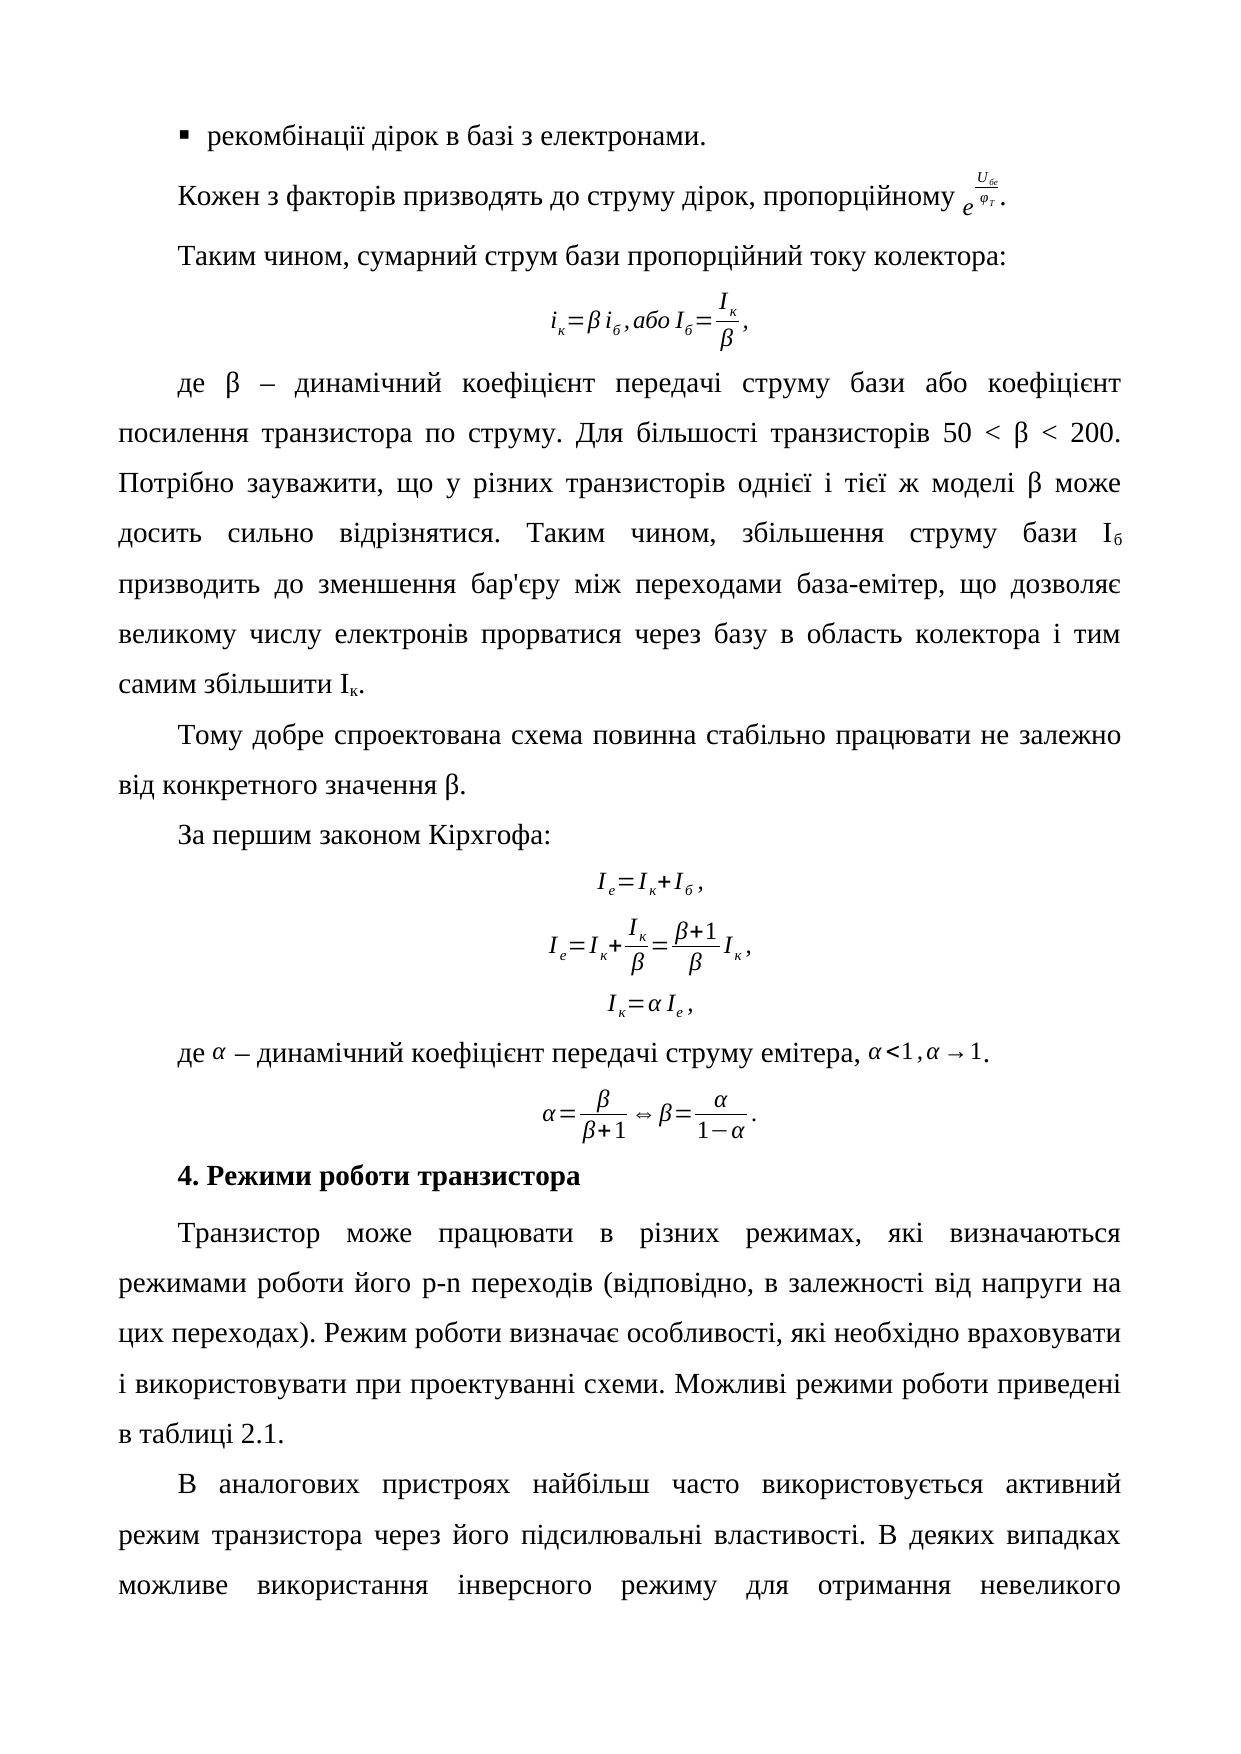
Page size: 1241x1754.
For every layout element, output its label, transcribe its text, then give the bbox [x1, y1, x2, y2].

text За першим законом Кірхгофа: [118, 817, 1122, 851]
text де β – динамічний коефіцієнт передачі струму бази або коефіцієнт посилення транзистора по струму. Для більшості транзисторів 50 < β < 200. Потрібно зауважити, що у різних транзисторів однієї і тієї ж моделі β може досить сильно відрізнятися. Таким чином, збільшення струму бази Іб призводить до зменшення бар'єру між переходами база-емітер, що дозволяє великому числу електронів прорватися через базу в область колектора і тим самим збільшити Ік. [118, 365, 1122, 700]
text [118, 1466, 1122, 1601]
text Кожен з факторів призводять до струму дірок, пропорційному . [118, 168, 1122, 221]
text Таким чином, сумарний струм бази пропорційний току колектора: [118, 238, 1122, 271]
text 4. Режими роботи транзистора [118, 1158, 1122, 1192]
text Тому добре спроектована схема повинна стабільно працювати не залежно від конкретного значення β. [118, 717, 1122, 801]
text де – динамічний коефіцієнт передачі струму емітера, . [118, 1035, 1122, 1069]
list рекомбінації дірок в базі з електронами. [177, 118, 1122, 152]
text Транзистор може працювати в різних режимах, які визначаються режимами роботи його p-n переходів (відповідно, в залежності від напруги на цих переходах). Режим роботи визначає особливості, які необхідно враховувати і використовувати при проектуванні схеми. Можливі режими роботи приведені в таблиці 2.1. [118, 1215, 1122, 1450]
